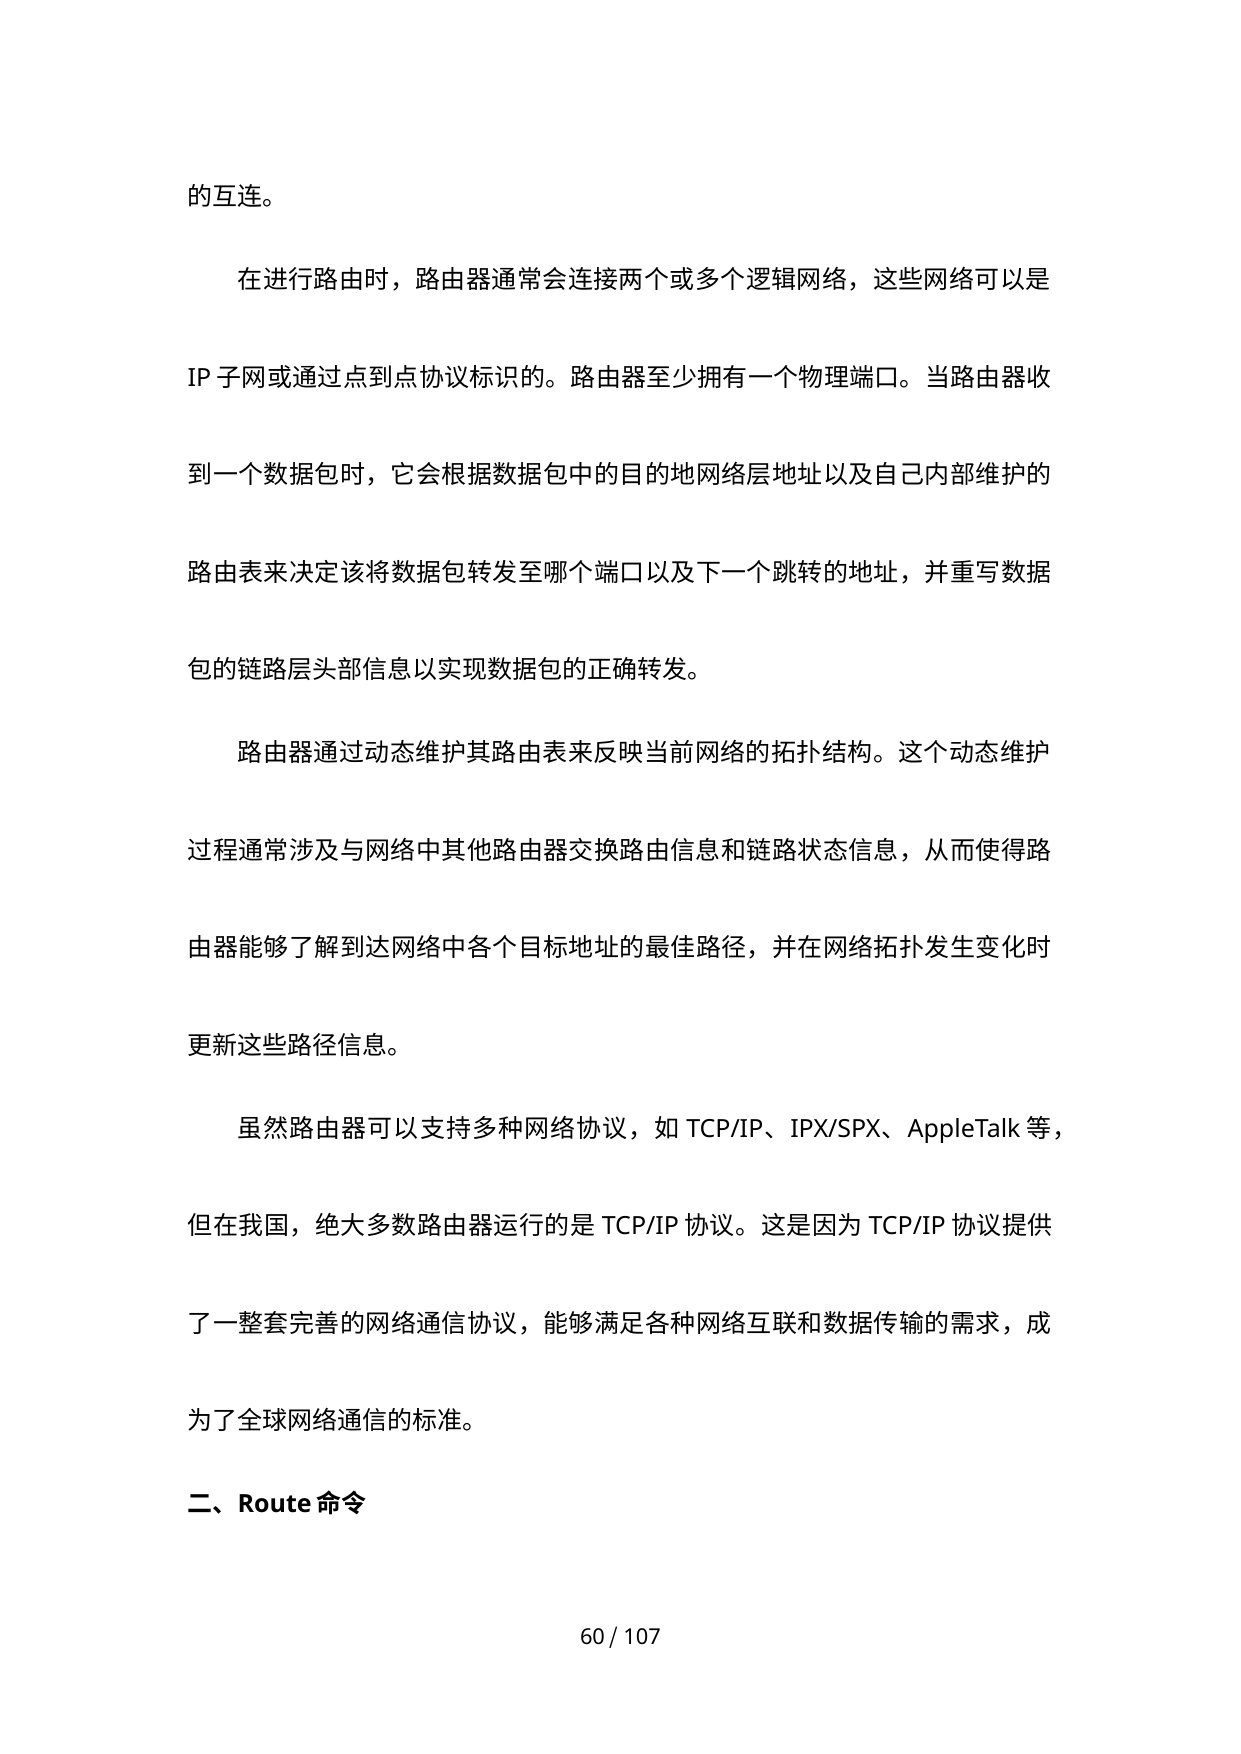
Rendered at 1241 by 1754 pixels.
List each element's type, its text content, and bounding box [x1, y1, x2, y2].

text 二、Route命令 [187, 1469, 1053, 1534]
text 路由器通过动态维护其路由表来反映当前网络的拓扑结构。这个动态维护过程通常涉及与网络中其他路由器交换路由信息和链路状态信息，从而使得路由器能够了解到达网络中各个目标地址的最佳路径，并在网络拓扑发生变化时更新这些路径信息。 [187, 718, 1053, 1076]
text 在进行路由时，路由器通常会连接两个或多个逻辑网络，这些网络可以是IP子网或通过点到点协议标识的。路由器至少拥有一个物理端口。当路由器收到一个数据包时，它会根据数据包中的目的地网络层地址以及自己内部维护的路由表来决定该将数据包转发至哪个端口以及下一个跳转的地址，并重写数据包的链路层头部信息以实现数据包的正确转发。 [187, 245, 1053, 700]
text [187, 162, 1053, 227]
text 虽然路由器可以支持多种网络协议，如TCP/IP、IPX/SPX、AppleTalk等，但在我国，绝大多数路由器运行的是TCP/IP协议。这是因为TCP/IP协议提供了一整套完善的网络通信协议，能够满足各种网络互联和数据传输的需求，成为了全球网络通信的标准。 [187, 1094, 1053, 1451]
